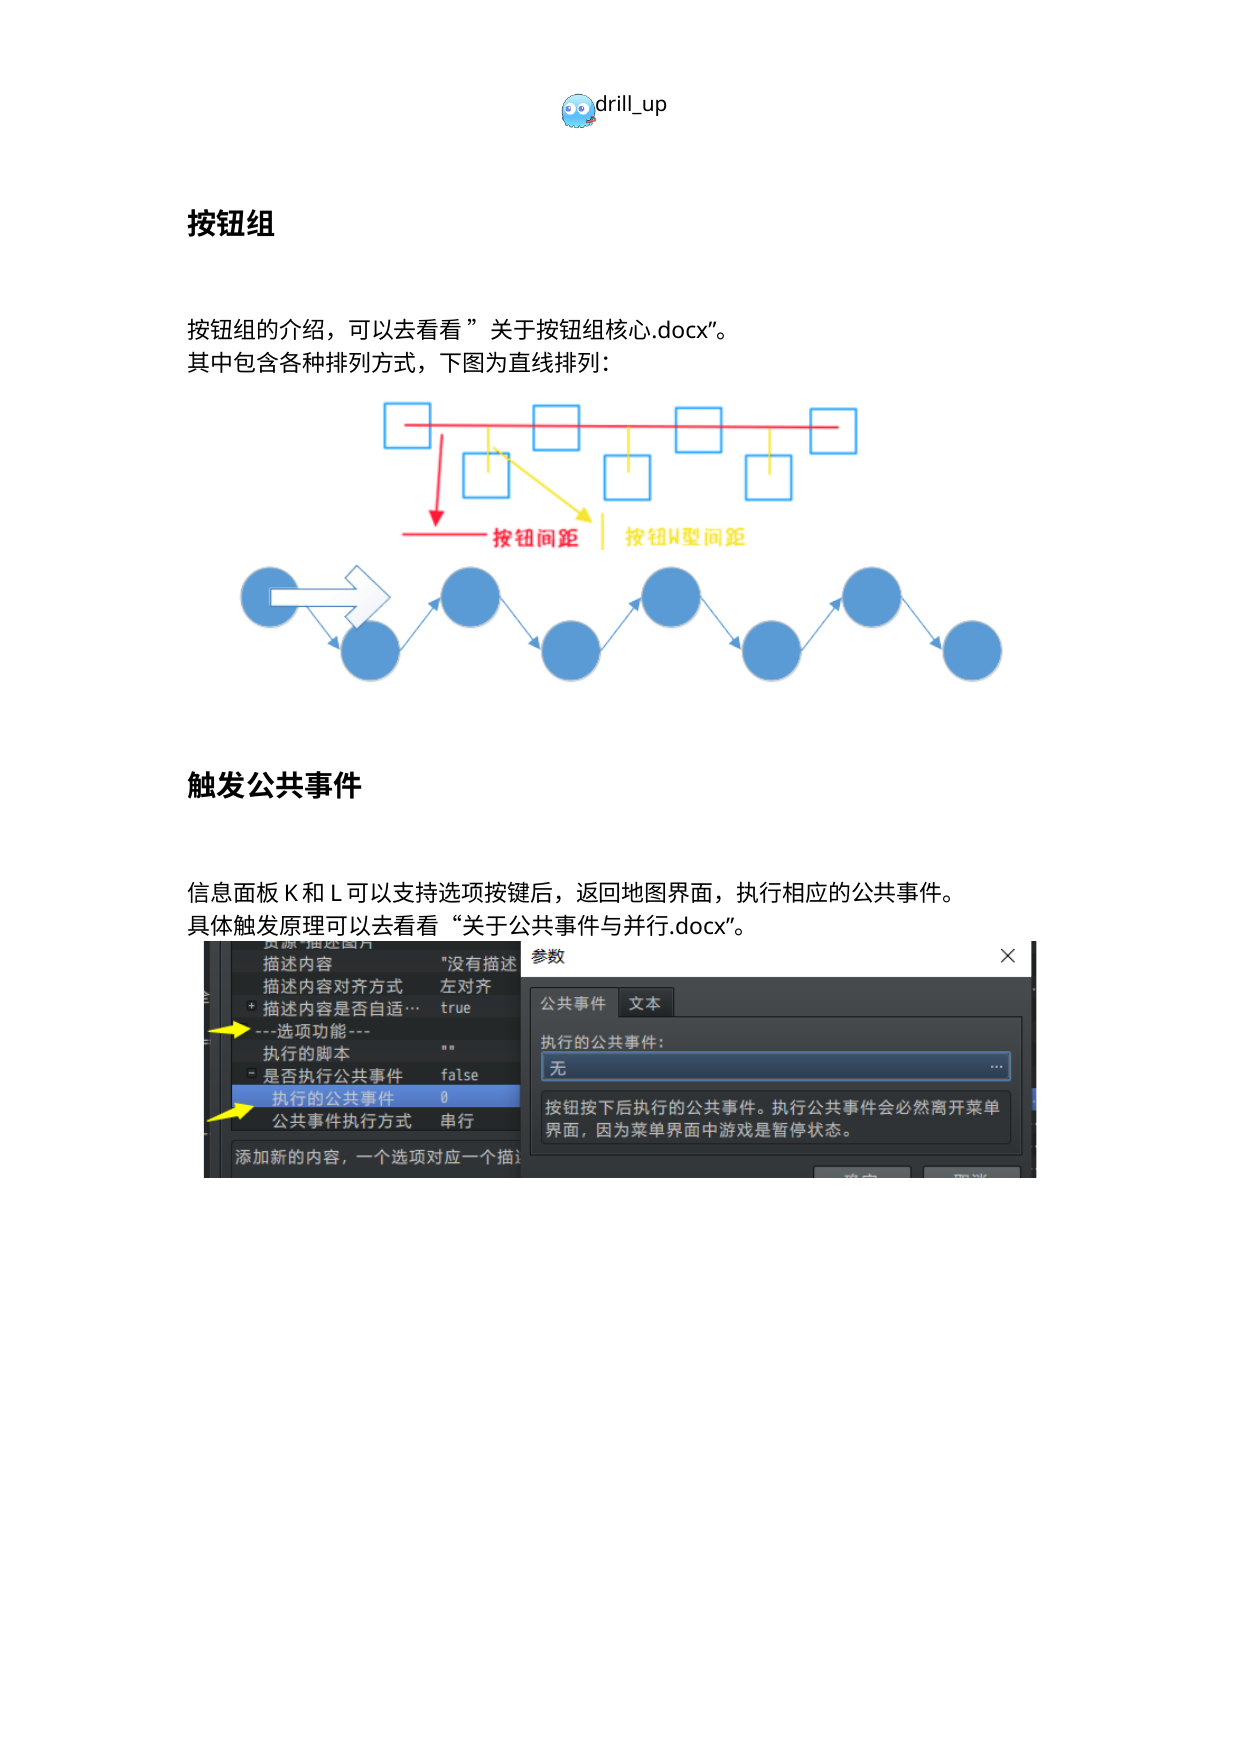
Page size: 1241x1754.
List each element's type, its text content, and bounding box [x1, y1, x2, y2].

subtitle 触发公共事件 [187, 751, 1053, 816]
subtitle 按钮组 [187, 189, 1053, 254]
picture [378, 399, 862, 550]
text 按钮组的介绍，可以去看看 ”关于按钮组核心.docx”。 [187, 312, 1053, 345]
text 具体触发原理可以去看看“关于公共事件与并行.docx”。 [187, 908, 1053, 941]
picture [556, 88, 597, 130]
picture [203, 941, 1037, 1178]
text 其中包含各种排列方式，下图为直线排列： [187, 345, 1053, 378]
text 信息面板K和L可以支持选项按键后，返回地图界面，执行相应的公共事件。 [187, 874, 1053, 908]
